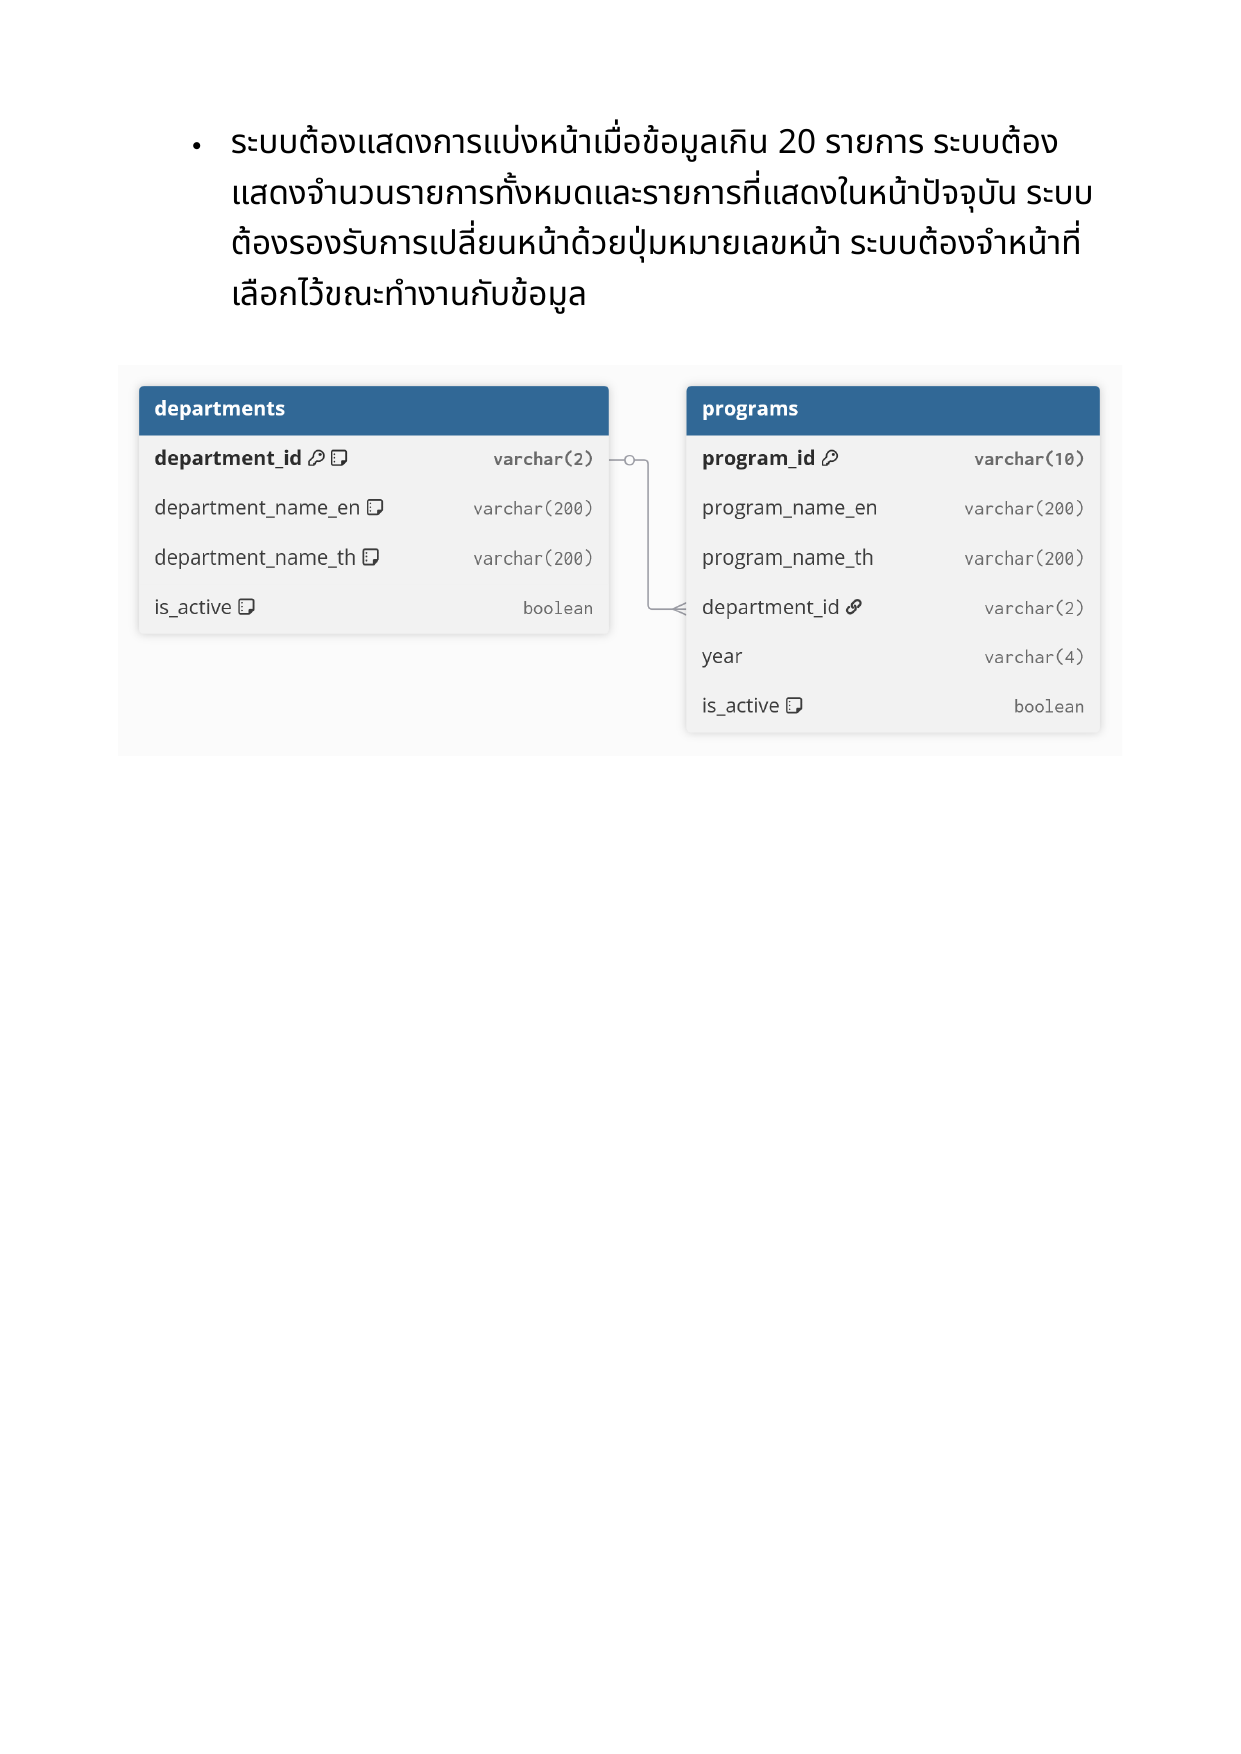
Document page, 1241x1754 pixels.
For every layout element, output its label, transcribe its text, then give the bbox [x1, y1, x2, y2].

list ระบบต้องแสดงการแบ่งหน้าเมื่อข้อมูลเกิน 20 รายการ ระบบต้องแสดงจำนวนรายการทั้งหมดและรายการที่แสดงในหน้าปัจจุบัน ระบบต้องรองรับการเปลี่ยนหน้าด้วยปุ่มหมายเลขหน้า ระบบต้องจำหน้าที่เลือกไว้ขณะทำงานกับข้อมูล [193, 118, 1122, 320]
picture [118, 365, 1123, 756]
